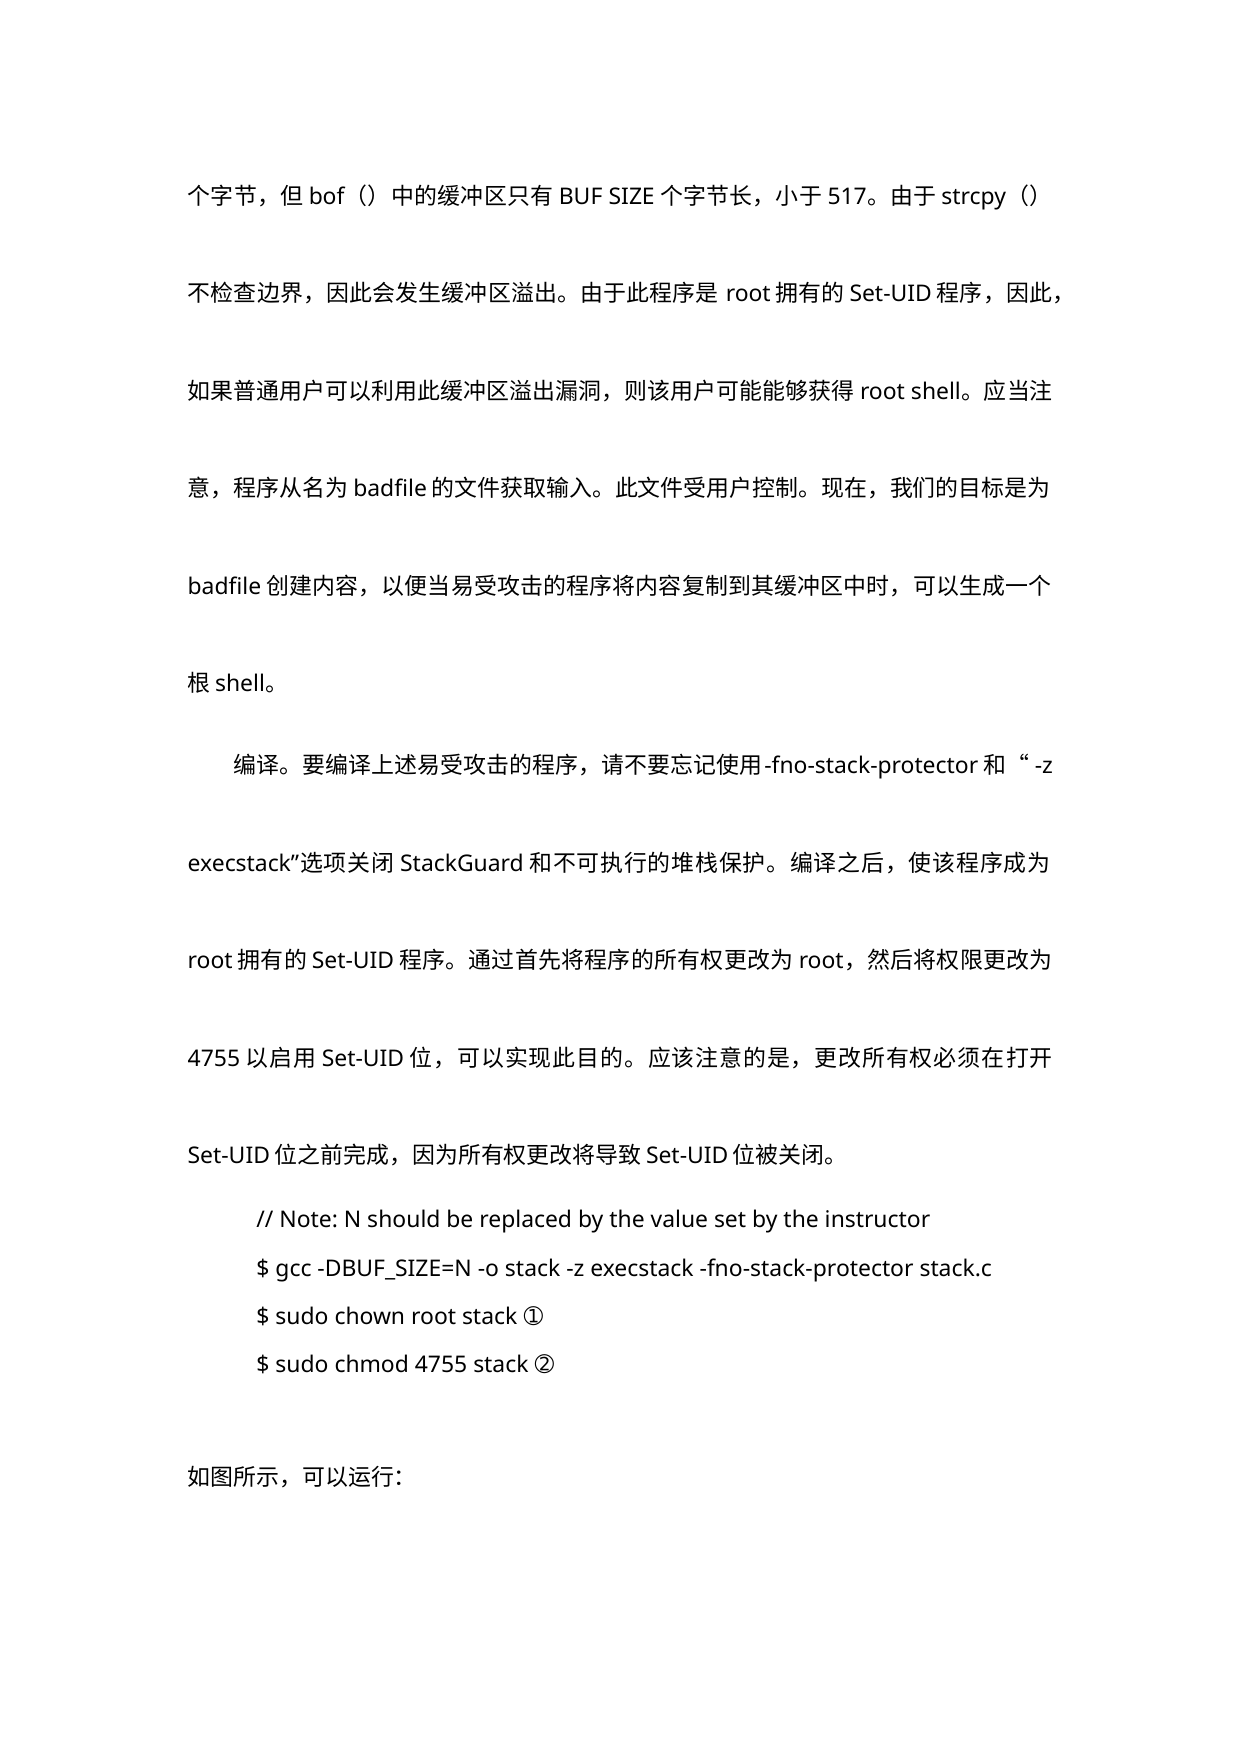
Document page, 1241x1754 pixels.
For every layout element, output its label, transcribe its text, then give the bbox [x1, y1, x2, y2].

text $ sudo chmod 4755 stack ➁ [187, 1347, 1053, 1380]
text // Note: N should be replaced by the value set by the instructor [187, 1203, 1053, 1235]
text 编译。要编译上述易受攻击的程序，请不要忘记使用-fno-stack-protector和“ -z execstack”选项关闭StackGuard和不可执行的堆栈保护。编译之后，使该程序成为root拥有的Set-UID程序。通过首先将程序的所有权更改为root，然后将权限更改为4755以启用Set-UID位，可以实现此目的。应该注意的是，更改所有权必须在打开Set-UID位之前完成，因为所有权更改将导致Set-UID位被关闭。 [187, 731, 1053, 1186]
text 如图所示，可以运行： [187, 1443, 1053, 1508]
text $ gcc -DBUF_SIZE=N -o stack -z execstack -fno-stack-protector stack.c [187, 1251, 1053, 1283]
text $ sudo chown root stack ➀ [187, 1299, 1053, 1332]
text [187, 162, 1053, 714]
